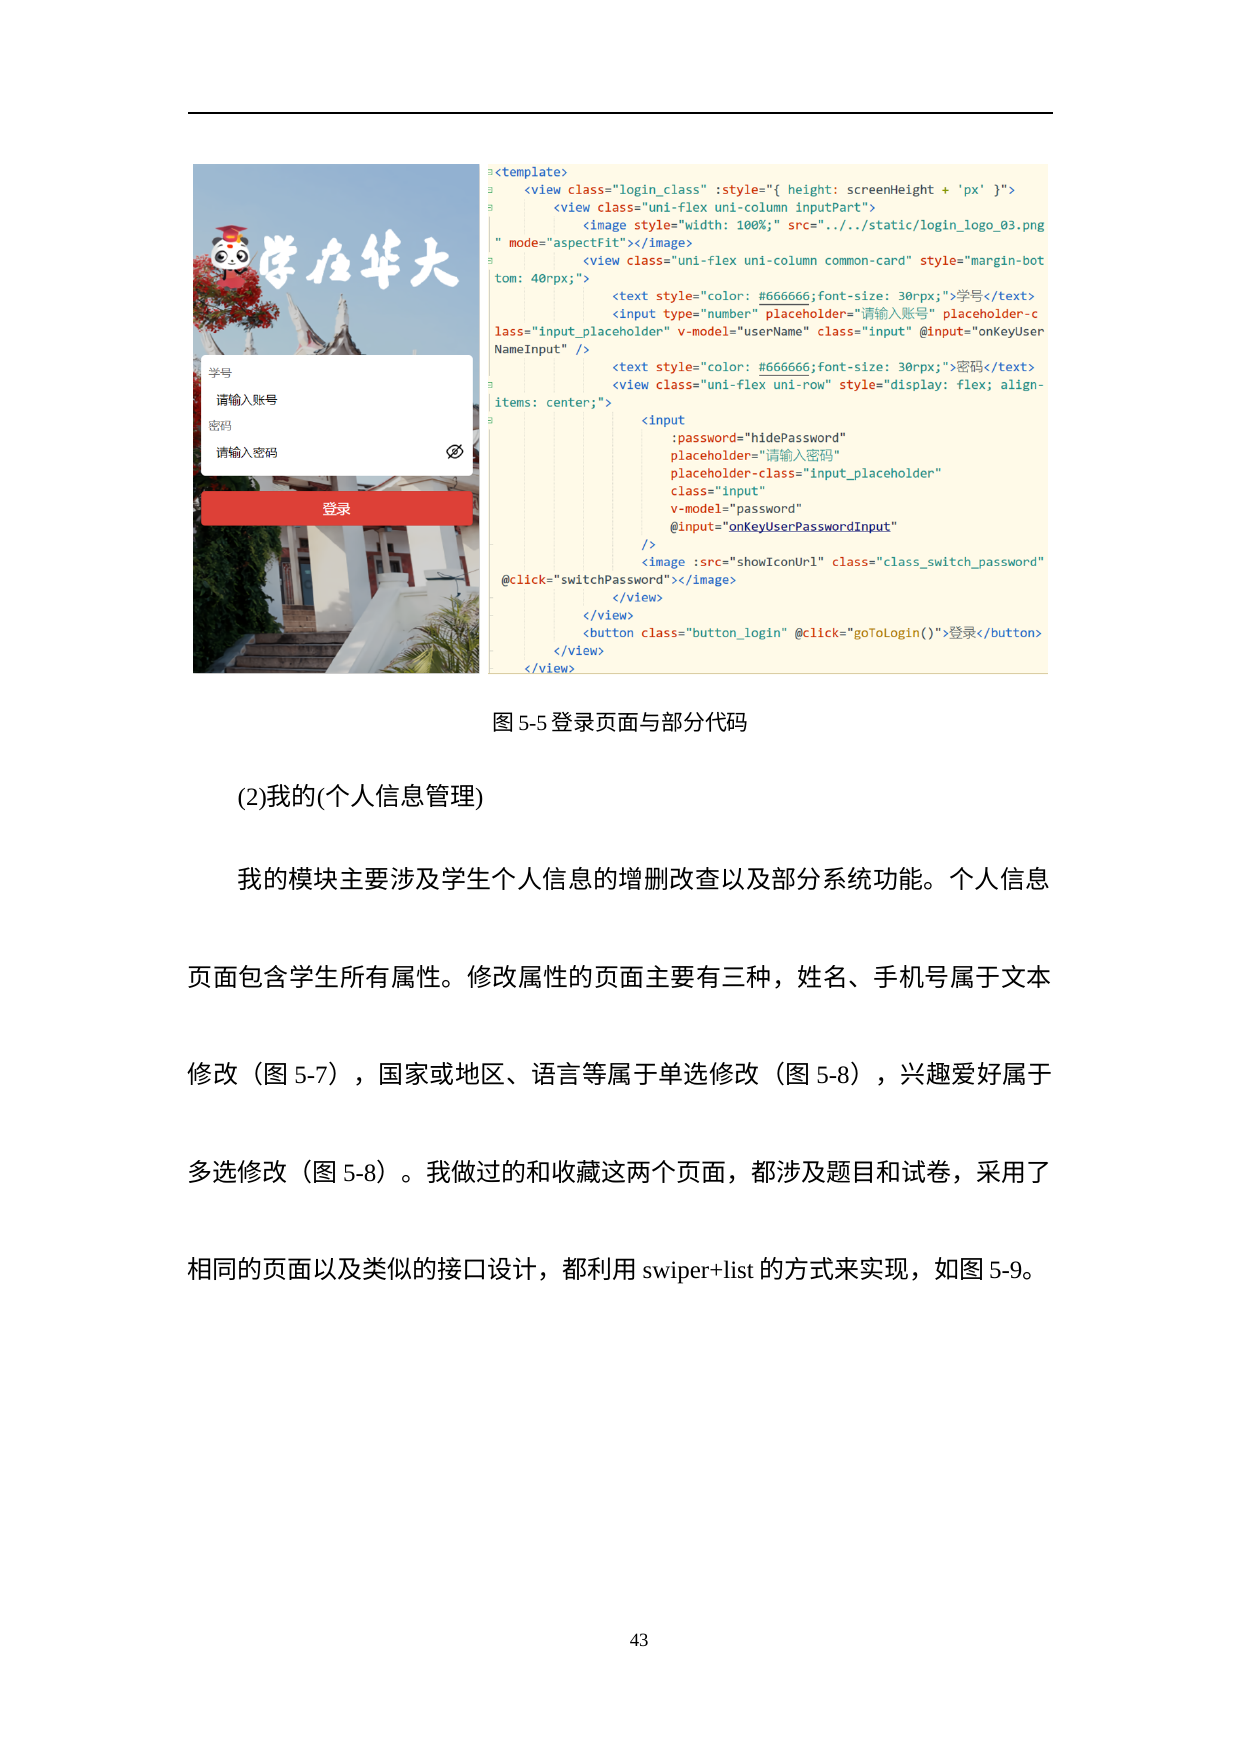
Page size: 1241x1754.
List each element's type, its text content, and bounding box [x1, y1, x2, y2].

picture [187, 162, 1053, 678]
text 图5-5登录页面与部分代码 [187, 704, 1053, 737]
text 我的模块主要涉及学生个人信息的增删改查以及部分系统功能。个人信息页面包含学生所有属性。修改属性的页面主要有三种，姓名、手机号属于文本修改（图5-7），国家或地区、语言等属于单选修改（图5-8），兴趣爱好属于多选修改（图5-8）。我做过的和收藏这两个页面，都涉及题目和试卷，采用了相同的页面以及类似的接口设计，都利用swiper+list的方式来实现，如图5-9。 [187, 845, 1053, 1300]
text (2)我的(个人信息管理) [187, 762, 1053, 827]
